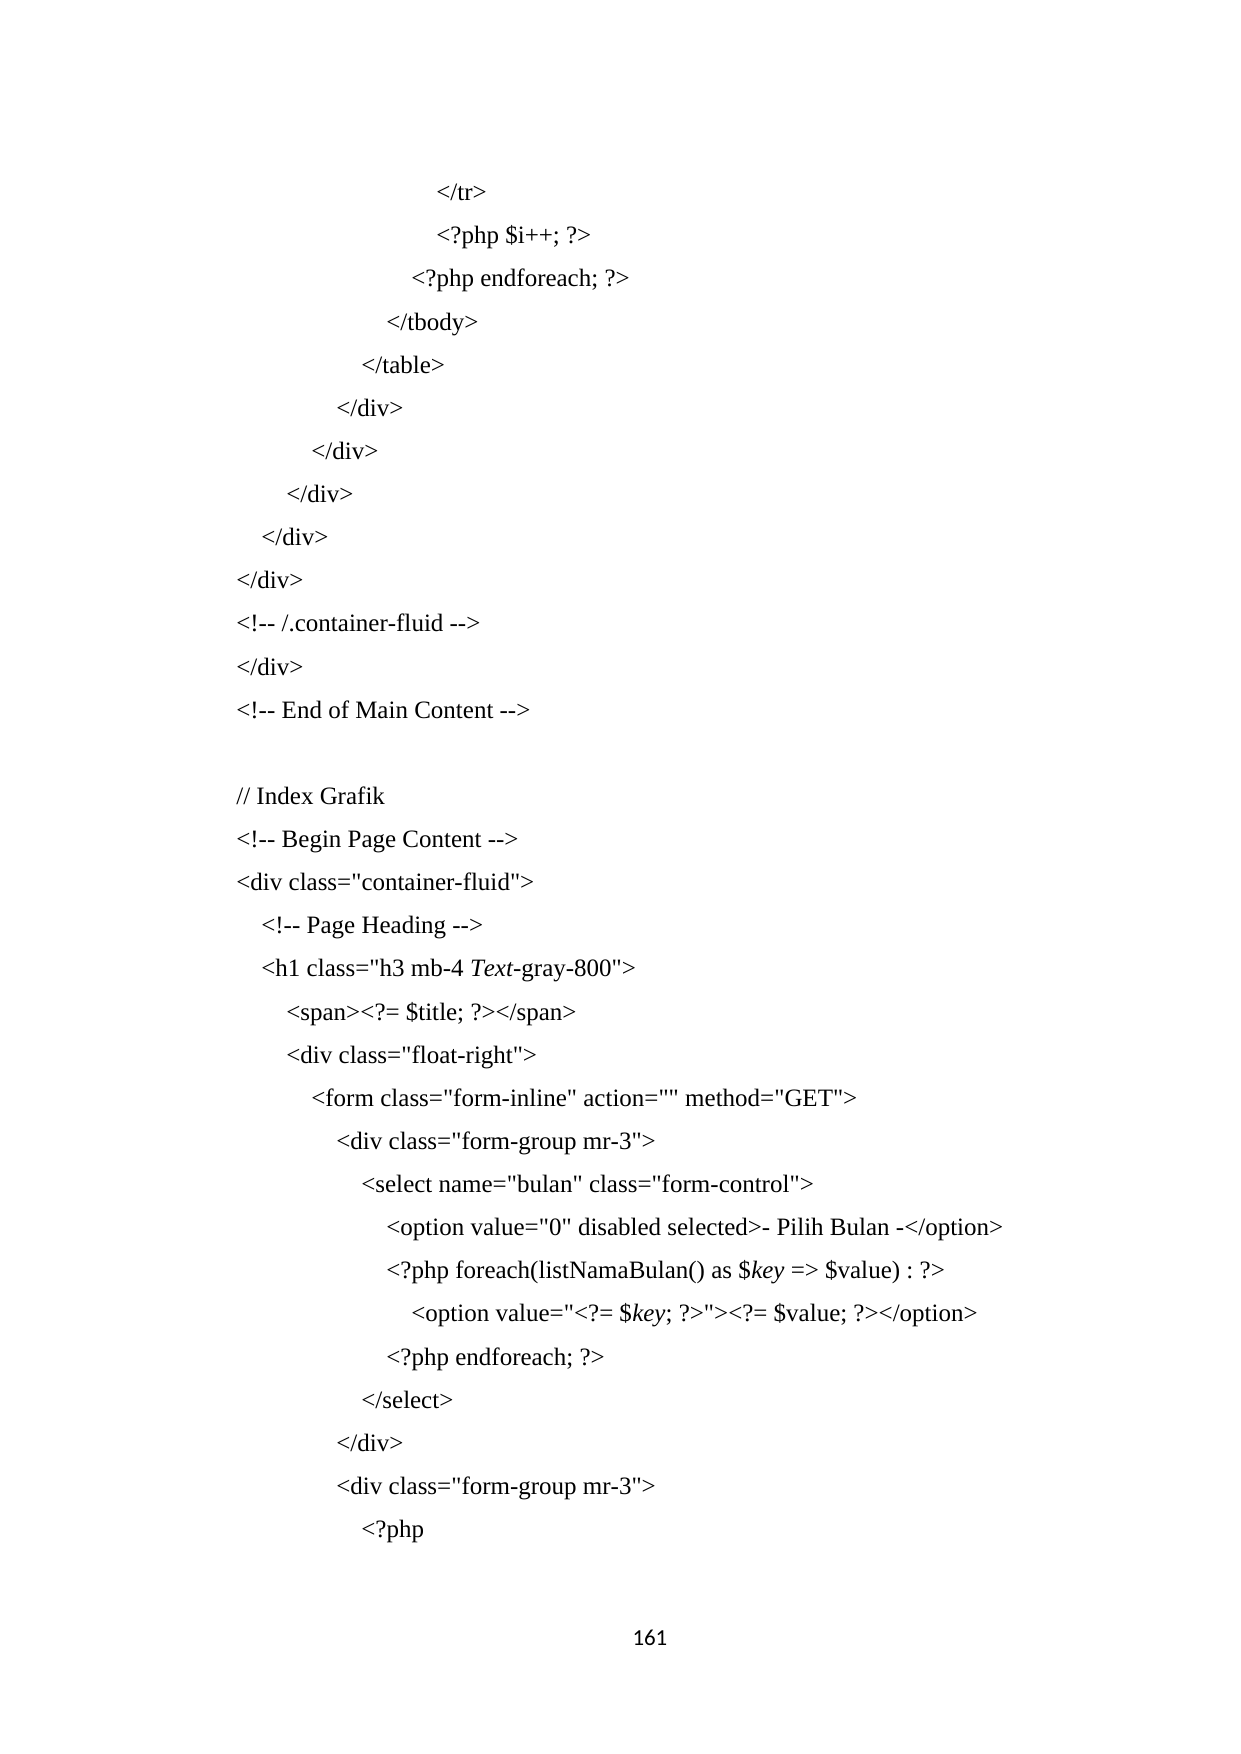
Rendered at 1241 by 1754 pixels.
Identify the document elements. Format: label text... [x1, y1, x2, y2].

text <?php foreach(listNamaBulan() as $key => $value) : ?> [236, 1255, 1063, 1284]
text </select> [236, 1385, 1063, 1413]
text <?php endforeach; ?> [236, 1342, 1063, 1370]
text <div class="form-group mr-3"> [236, 1471, 1063, 1500]
text <h1 class="h3 mb-4 Text-gray-800"> [236, 953, 1063, 982]
text </tbody> [236, 307, 1063, 335]
text </div> [236, 1428, 1063, 1457]
text <select name="bulan" class="form-control"> [236, 1169, 1063, 1198]
text <option value="0" disabled selected>- Pilih Bulan -</option> [236, 1212, 1063, 1241]
text <span><?= $title; ?></span> [236, 997, 1063, 1025]
text </div> [236, 393, 1063, 422]
text <?php endforeach; ?> [236, 263, 1063, 292]
text <?php $i++; ?> [236, 220, 1063, 249]
text <!-- End of Main Content --> [236, 695, 1063, 723]
text <div class="form-group mr-3"> [236, 1126, 1063, 1155]
text <form class="form-inline" action="" method="GET"> [236, 1083, 1063, 1112]
text <div class="float-right"> [236, 1040, 1063, 1068]
text <option value="<?= $key; ?>"><?= $value; ?></option> [236, 1298, 1063, 1327]
text <div class="container-fluid"> [236, 867, 1063, 896]
text </div> [236, 436, 1063, 465]
text // Index Grafik [236, 781, 1063, 810]
text </div> [236, 565, 1063, 594]
text <!-- /.container-fluid --> [236, 608, 1063, 637]
text <!-- Begin Page Content --> [236, 824, 1063, 853]
text </div> [236, 522, 1063, 551]
text <?php [236, 1514, 1063, 1543]
text <!-- Page Heading --> [236, 910, 1063, 939]
text </div> [236, 479, 1063, 508]
text </div> [236, 652, 1063, 680]
text </table> [236, 350, 1063, 378]
text </tr> [236, 177, 1063, 206]
